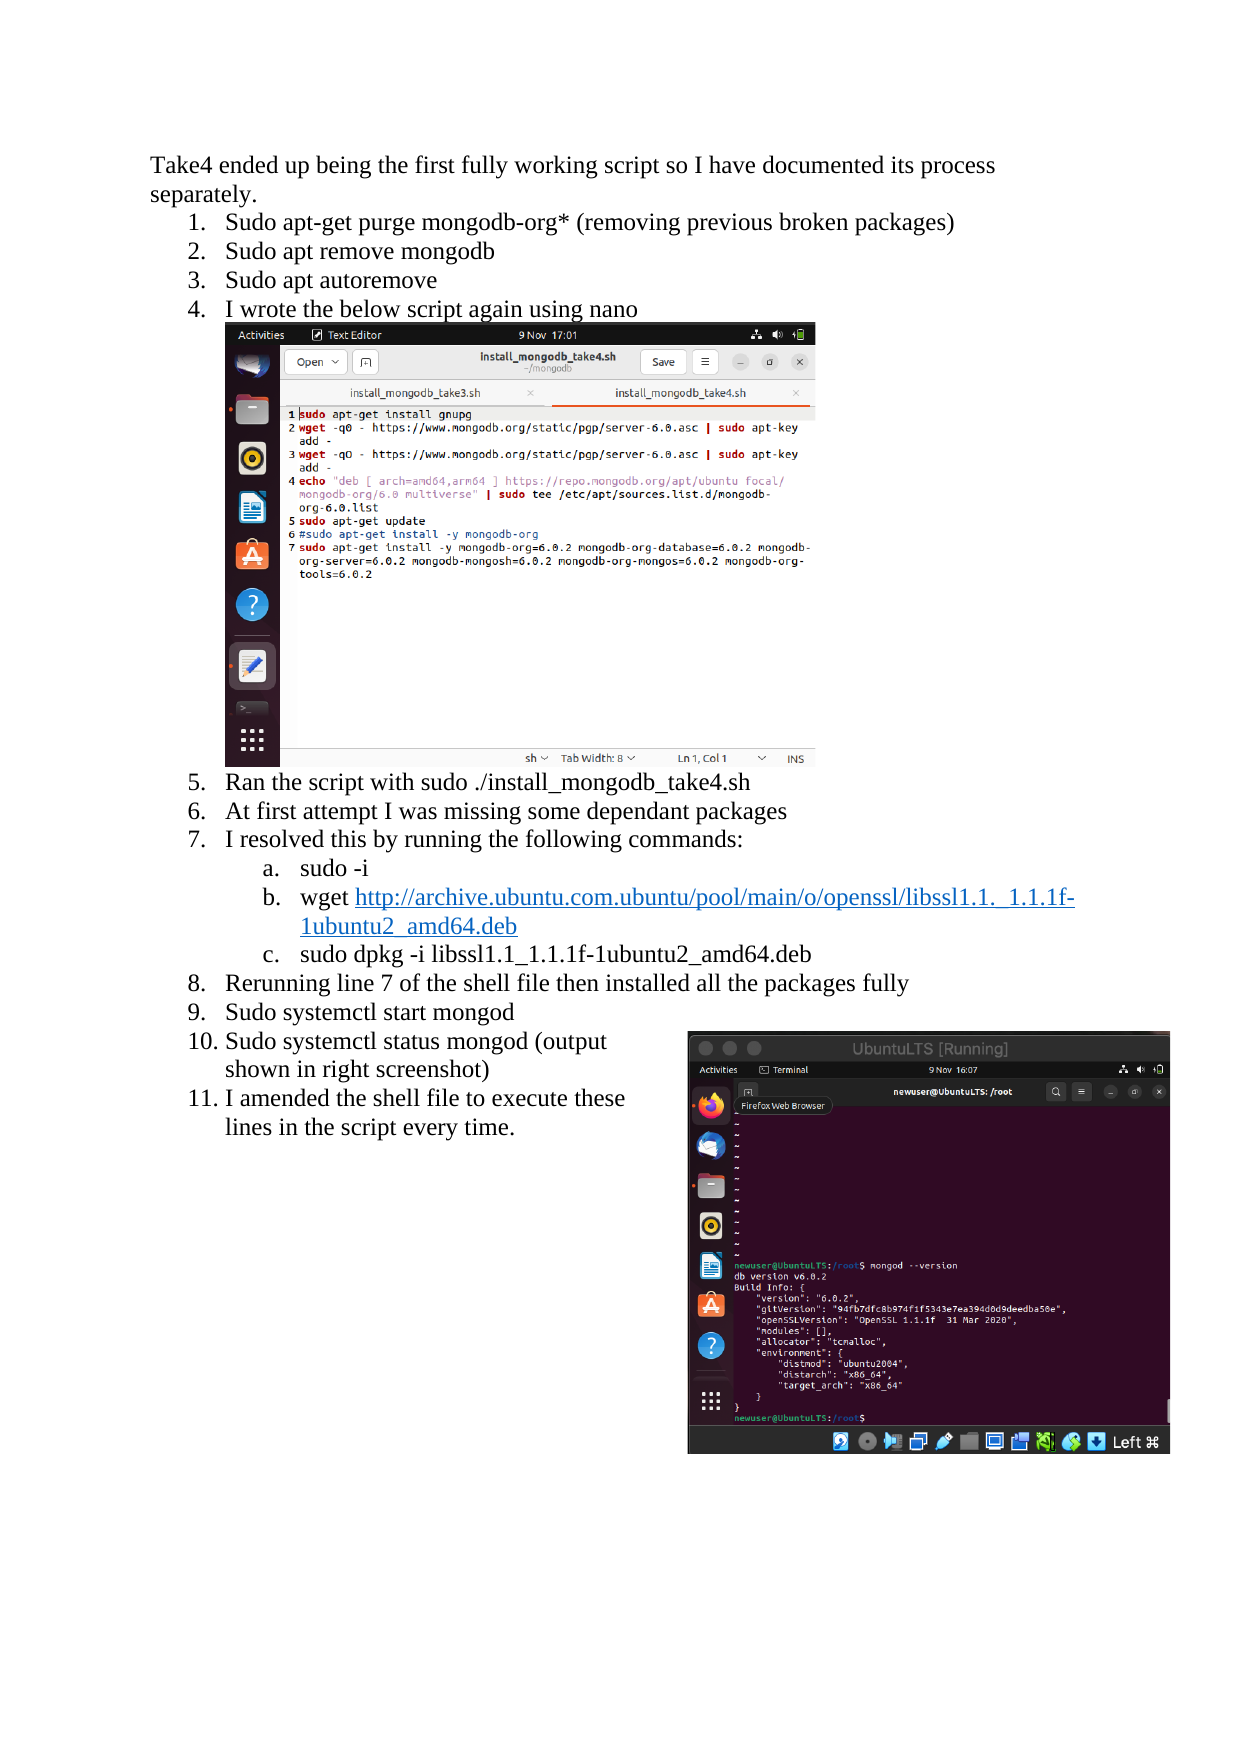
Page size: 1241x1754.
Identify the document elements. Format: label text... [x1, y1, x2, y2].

list Sudo apt remove mongodb [187, 236, 1090, 265]
list Sudo systemctl status mongod (output shown in right screenshot) [187, 1026, 1090, 1083]
text Take4 ended up being the first fully working script so I have documented its process separately. [150, 150, 1090, 207]
list wget http://archive.ubuntu.com.ubuntu/pool/main/o/openssl/libssl1.1._1.1.1f-1ubuntu2_amd64.deb [262, 882, 1090, 939]
list sudo -i [262, 853, 1090, 882]
list Sudo systemctl start mongod [187, 997, 1090, 1026]
list Sudo apt autoremove [187, 265, 1090, 294]
list Sudo apt-get purge mongodb-org* (removing previous broken packages) [187, 207, 1090, 236]
list Ran the script with sudo ./install_mongodb_take4.sh [187, 767, 1090, 796]
list sudo dpkg -i libssl1.1_1.1.1f-1ubuntu2_amd64.deb [262, 939, 1090, 968]
list At first attempt I was missing some dependant packages [187, 796, 1090, 824]
picture [686, 1031, 1171, 1452]
list I resolved this by running the following commands: [187, 824, 1090, 853]
list Rerunning line 7 of the shell file then installed all the packages fully [187, 968, 1090, 997]
picture [225, 322, 816, 767]
list I amended the shell file to execute these lines in the script every time. [187, 1083, 686, 1141]
